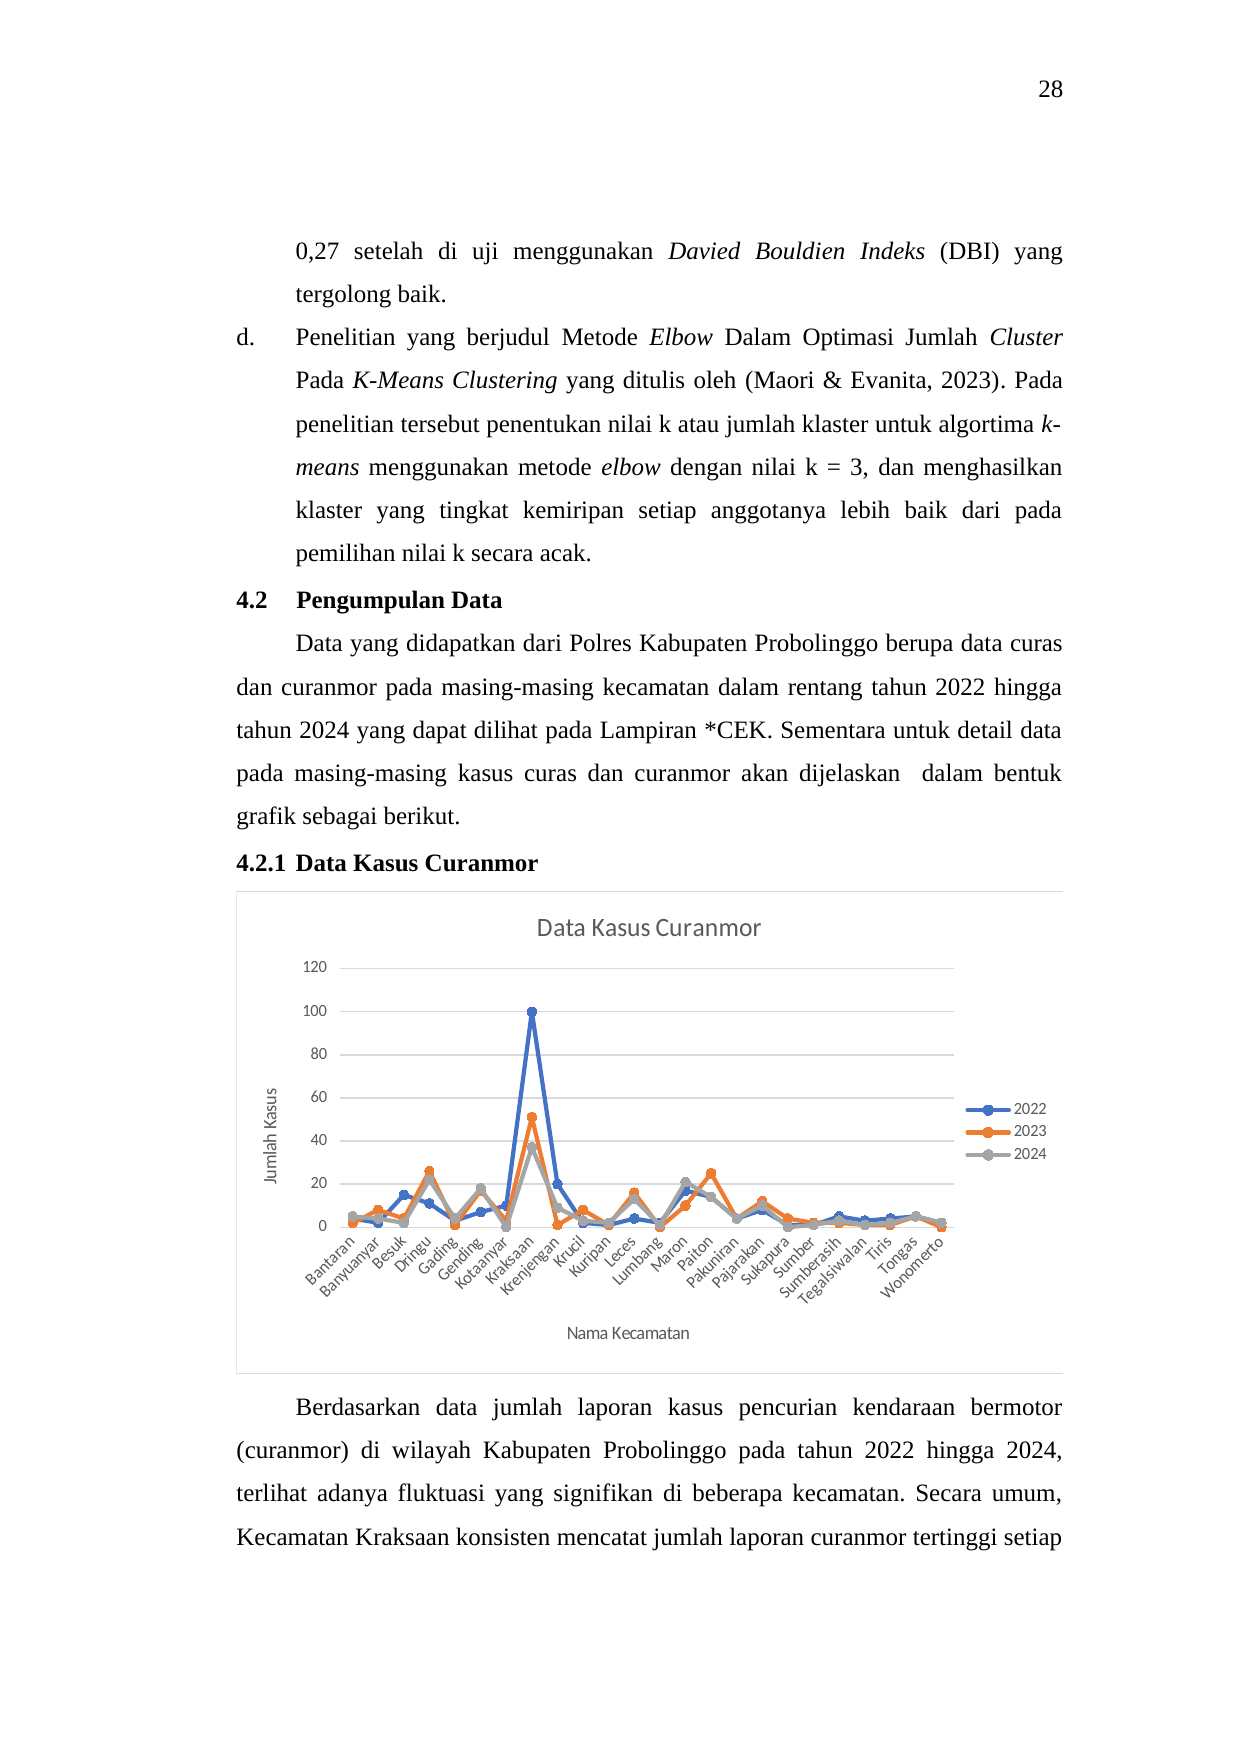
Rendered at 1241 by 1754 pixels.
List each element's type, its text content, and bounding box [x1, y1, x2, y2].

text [236, 1392, 1063, 1550]
text Data yang didapatkan dari Polres Kabupaten Probolinggo berupa data curas dan curanmor pada masing-masing kecamatan dalam rentang tahun 2022 hingga tahun 2024 yang dapat dilihat pada Lampiran *CEK. Sementara untuk detail data pada masing-masing kasus curas dan curanmor akan dijelaskan dalam bentuk grafik sebagai berikut. [236, 628, 1063, 830]
subtitle Pengumpulan Data [236, 585, 1063, 614]
subtitle Data Kasus Curanmor [236, 848, 1063, 877]
list Penelitian yang berjudul Metode Elbow Dalam Optimasi Jumlah Cluster Pada K-Means Clustering yang ditulis oleh (Maori & Evanita, 2023). Pada penelitian tersebut penentukan nilai k atau jumlah klaster untuk algortima k-means menggunakan metode elbow dengan nilai k = 3, dan menghasilkan klaster yang tingkat kemiripan setiap anggotanya lebih baik dari pada pemilihan nilai k secara acak. [236, 322, 1063, 567]
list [236, 236, 1063, 308]
